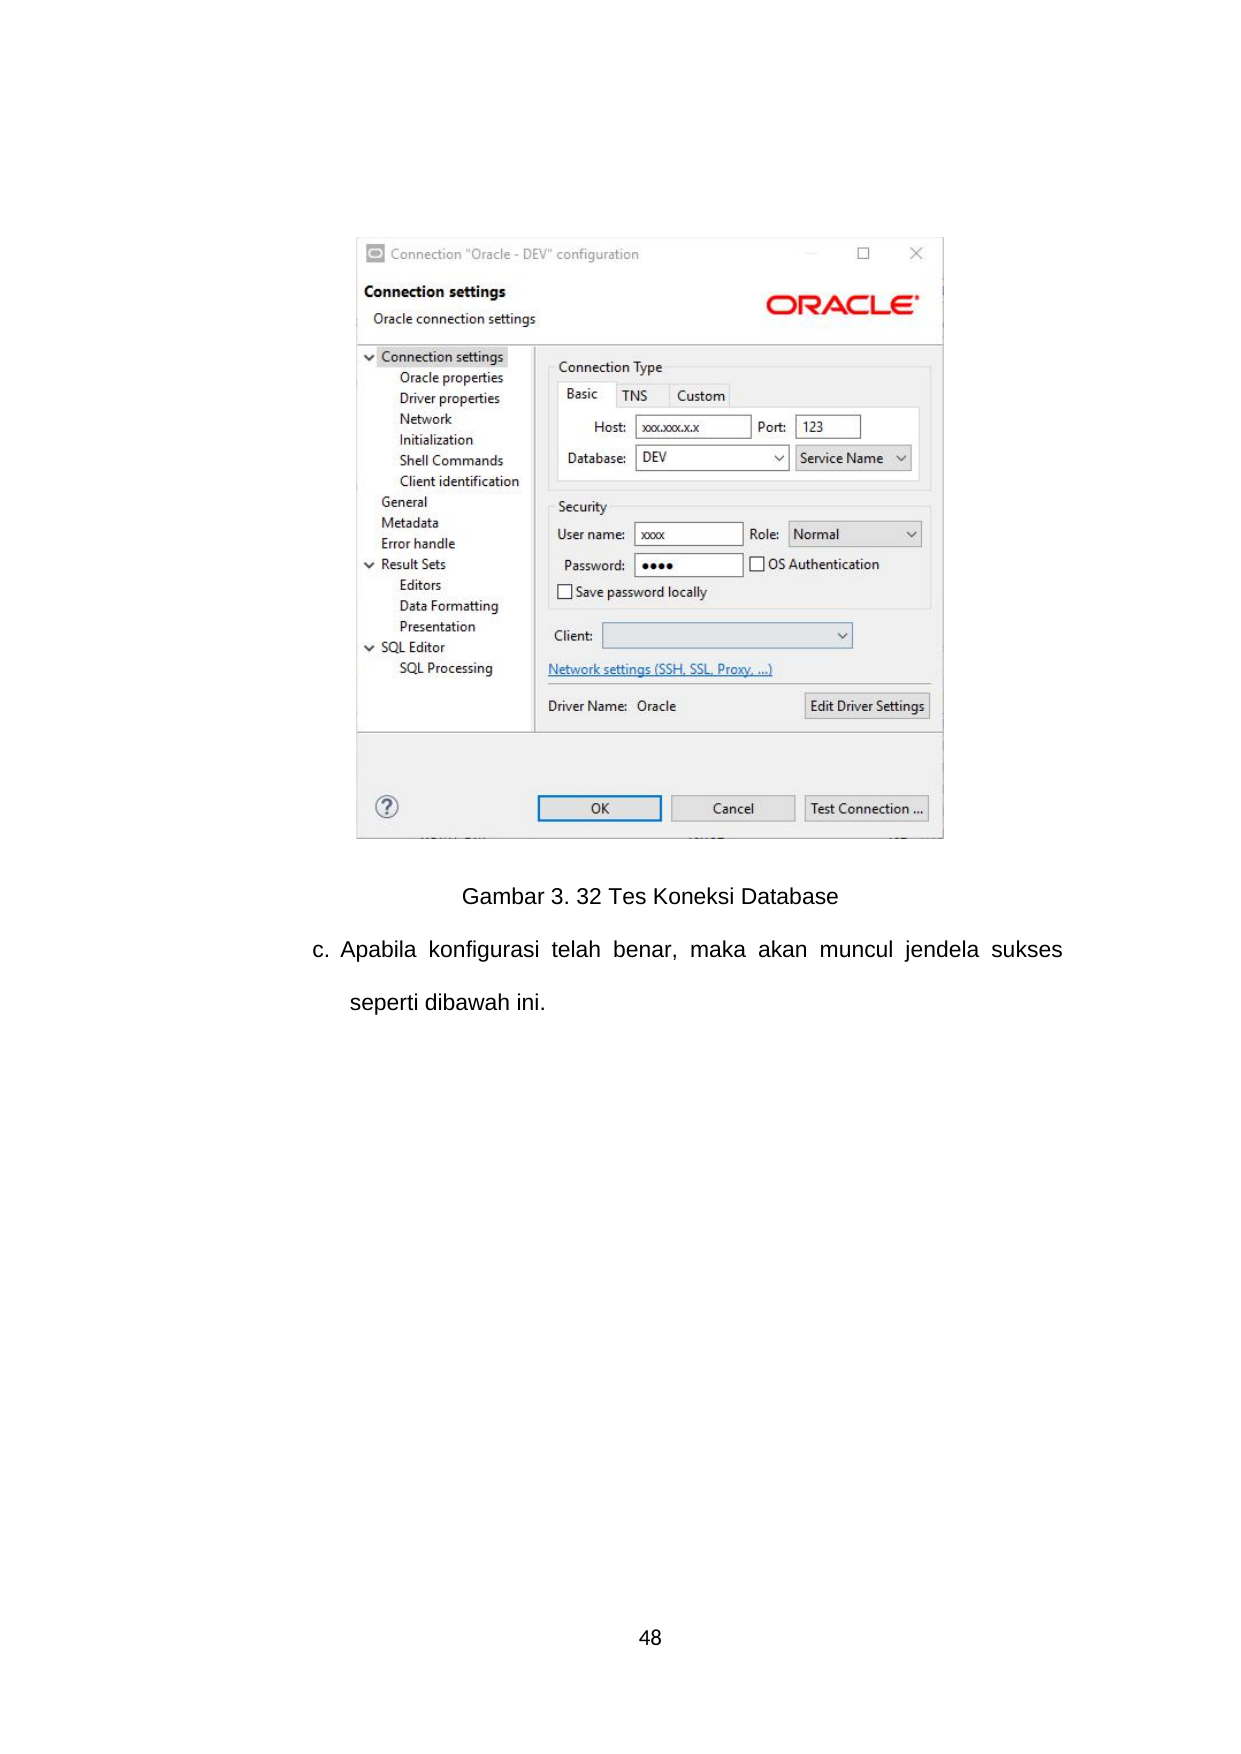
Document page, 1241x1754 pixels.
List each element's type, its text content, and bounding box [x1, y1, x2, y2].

picture [356, 237, 944, 839]
list Apabila konfigurasi telah benar, maka akan muncul jendela sukses seperti dibawah ini. [312, 936, 1063, 1015]
